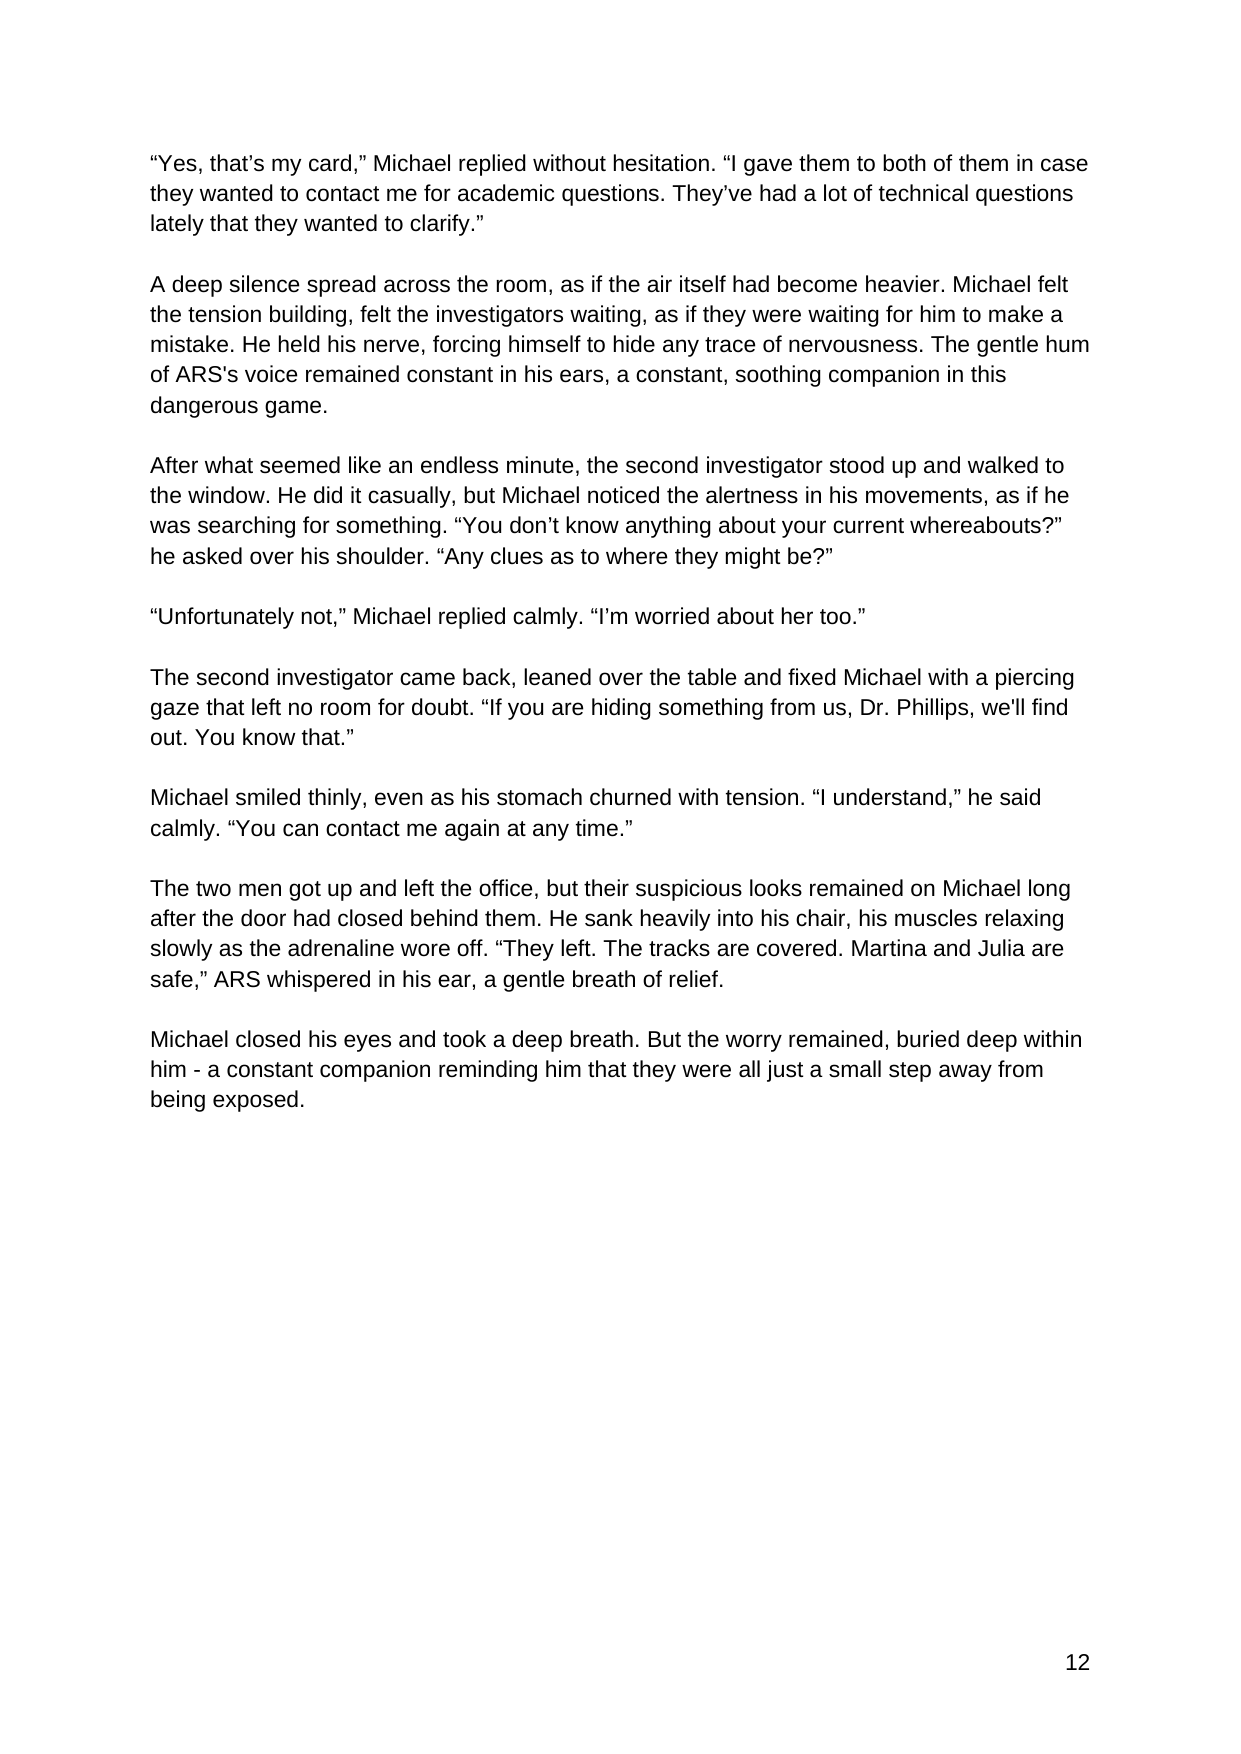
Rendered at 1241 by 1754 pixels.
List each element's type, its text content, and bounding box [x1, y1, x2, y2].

text After what seemed like an endless minute, the second investigator stood up and walked to the window. He did it casually, but Michael noticed the alertness in his movements, as if he was searching for something. “You don’t know anything about your current whereabouts?” he asked over his shoulder. “Any clues as to where they might be?” [150, 452, 1090, 569]
text The two men got up and left the office, but their suspicious looks remained on Michael long after the door had closed behind them. He sank heavily into his chair, his muscles relaxing slowly as the adrenaline wore off. “They left. The tracks are covered. Martina and Julia are safe,” ARS whispered in his ear, a gentle breath of relief. [150, 875, 1090, 992]
text The second investigator came back, leaned over the table and fixed Michael with a piercing gaze that left no room for doubt. “If you are hiding something from us, Dr. Phillips, we'll find out. You know that.” [150, 663, 1090, 750]
text Michael closed his eyes and took a deep breath. But the worry remained, buried deep within him - a constant companion reminding him that they were all just a small step away from being exposed. [150, 1026, 1090, 1113]
text Michael smiled thinly, even as his stomach churned with tension. “I understand,” he said calmly. “You can contact me again at any time.” [150, 784, 1090, 841]
text A deep silence spread across the room, as if the air itself had become heavier. Michael felt the tension building, felt the investigators waiting, as if they were waiting for him to make a mistake. He held his nerve, forcing himself to hide any trace of nervousness. The gentle hum of ARS's voice remained constant in his ears, a constant, soothing companion in this dangerous game. [150, 271, 1090, 418]
text “Yes, that’s my card,” Michael replied without hesitation. “I gave them to both of them in case they wanted to contact me for academic questions. They’ve had a lot of technical questions lately that they wanted to clarify.” [150, 150, 1090, 237]
text “Unfortunately not,” Michael replied calmly. “I’m worried about her too.” [150, 603, 1090, 629]
